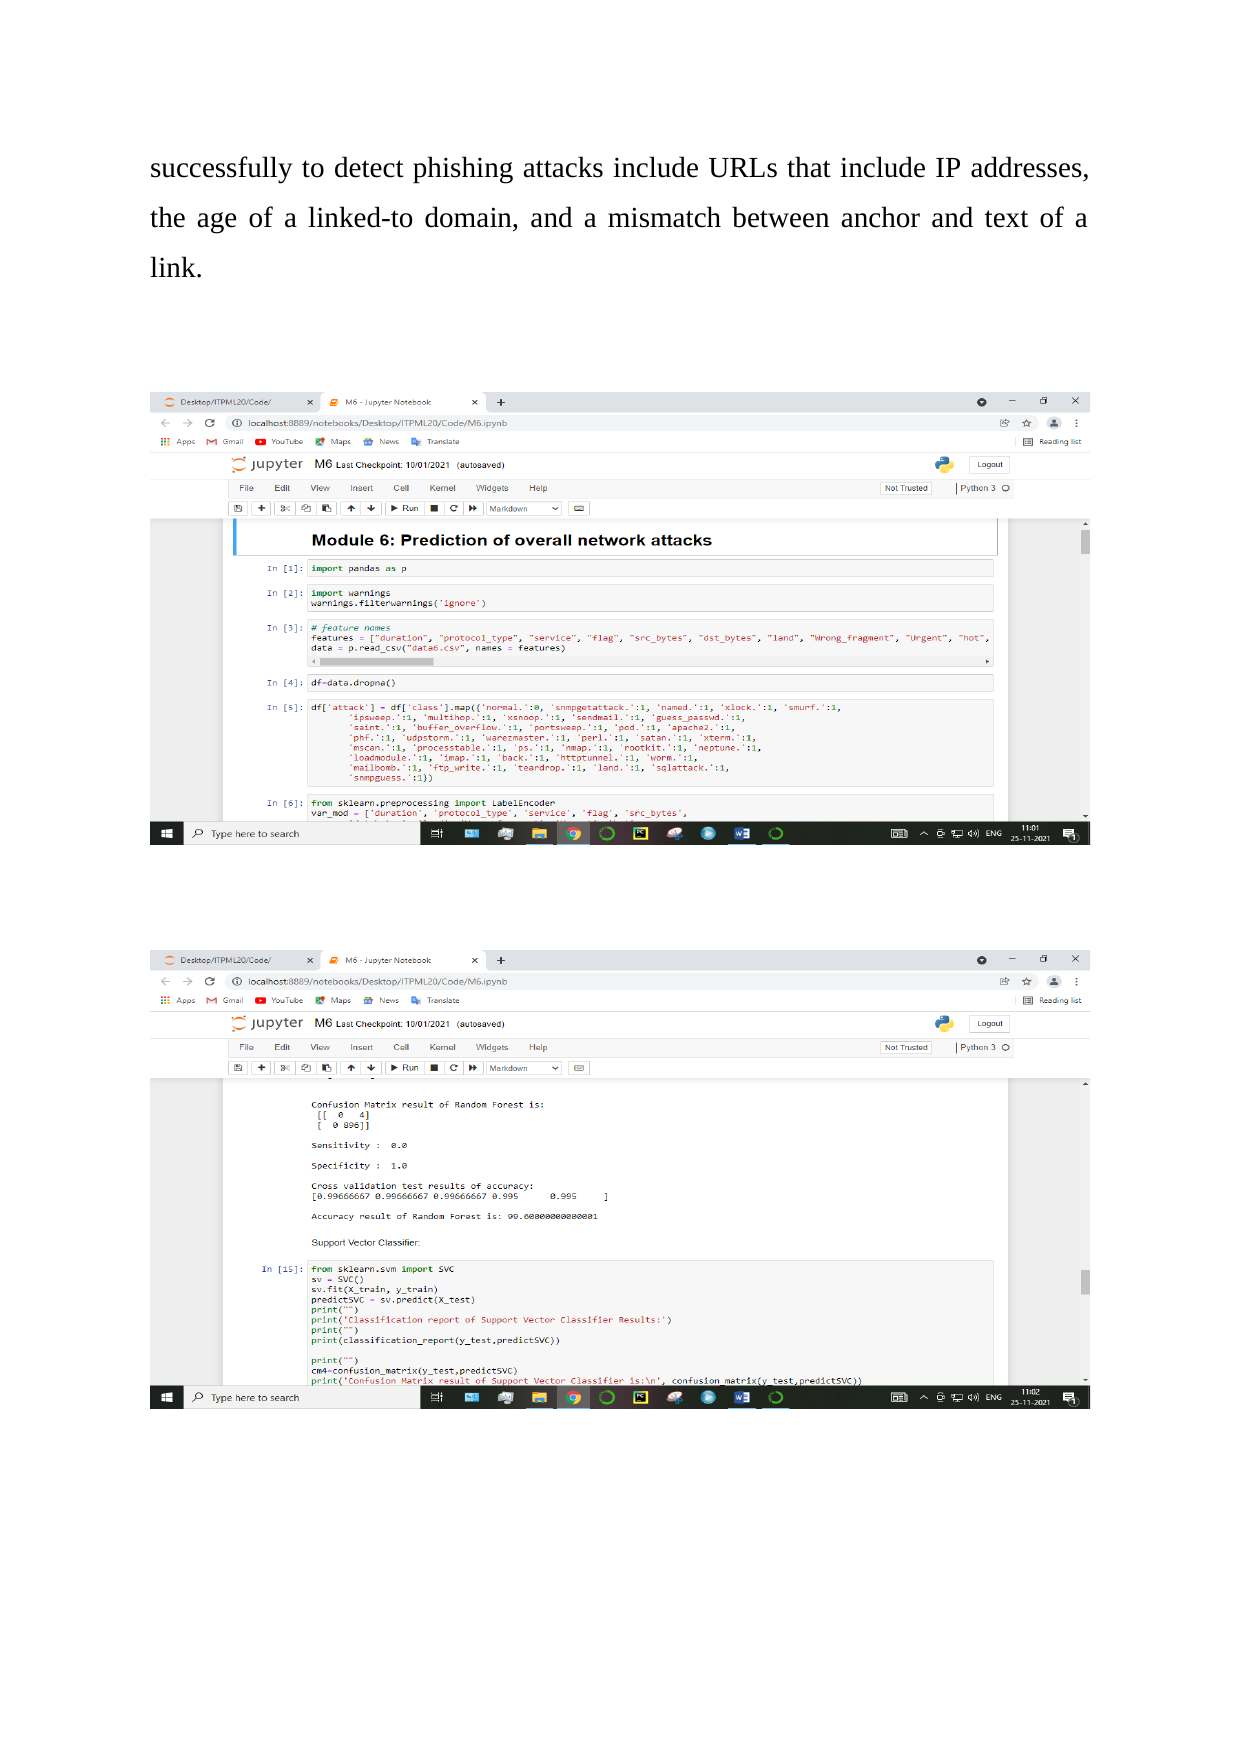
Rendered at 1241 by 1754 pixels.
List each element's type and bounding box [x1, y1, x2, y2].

picture [150, 392, 1091, 845]
picture [150, 950, 1091, 1409]
text [150, 150, 1090, 284]
